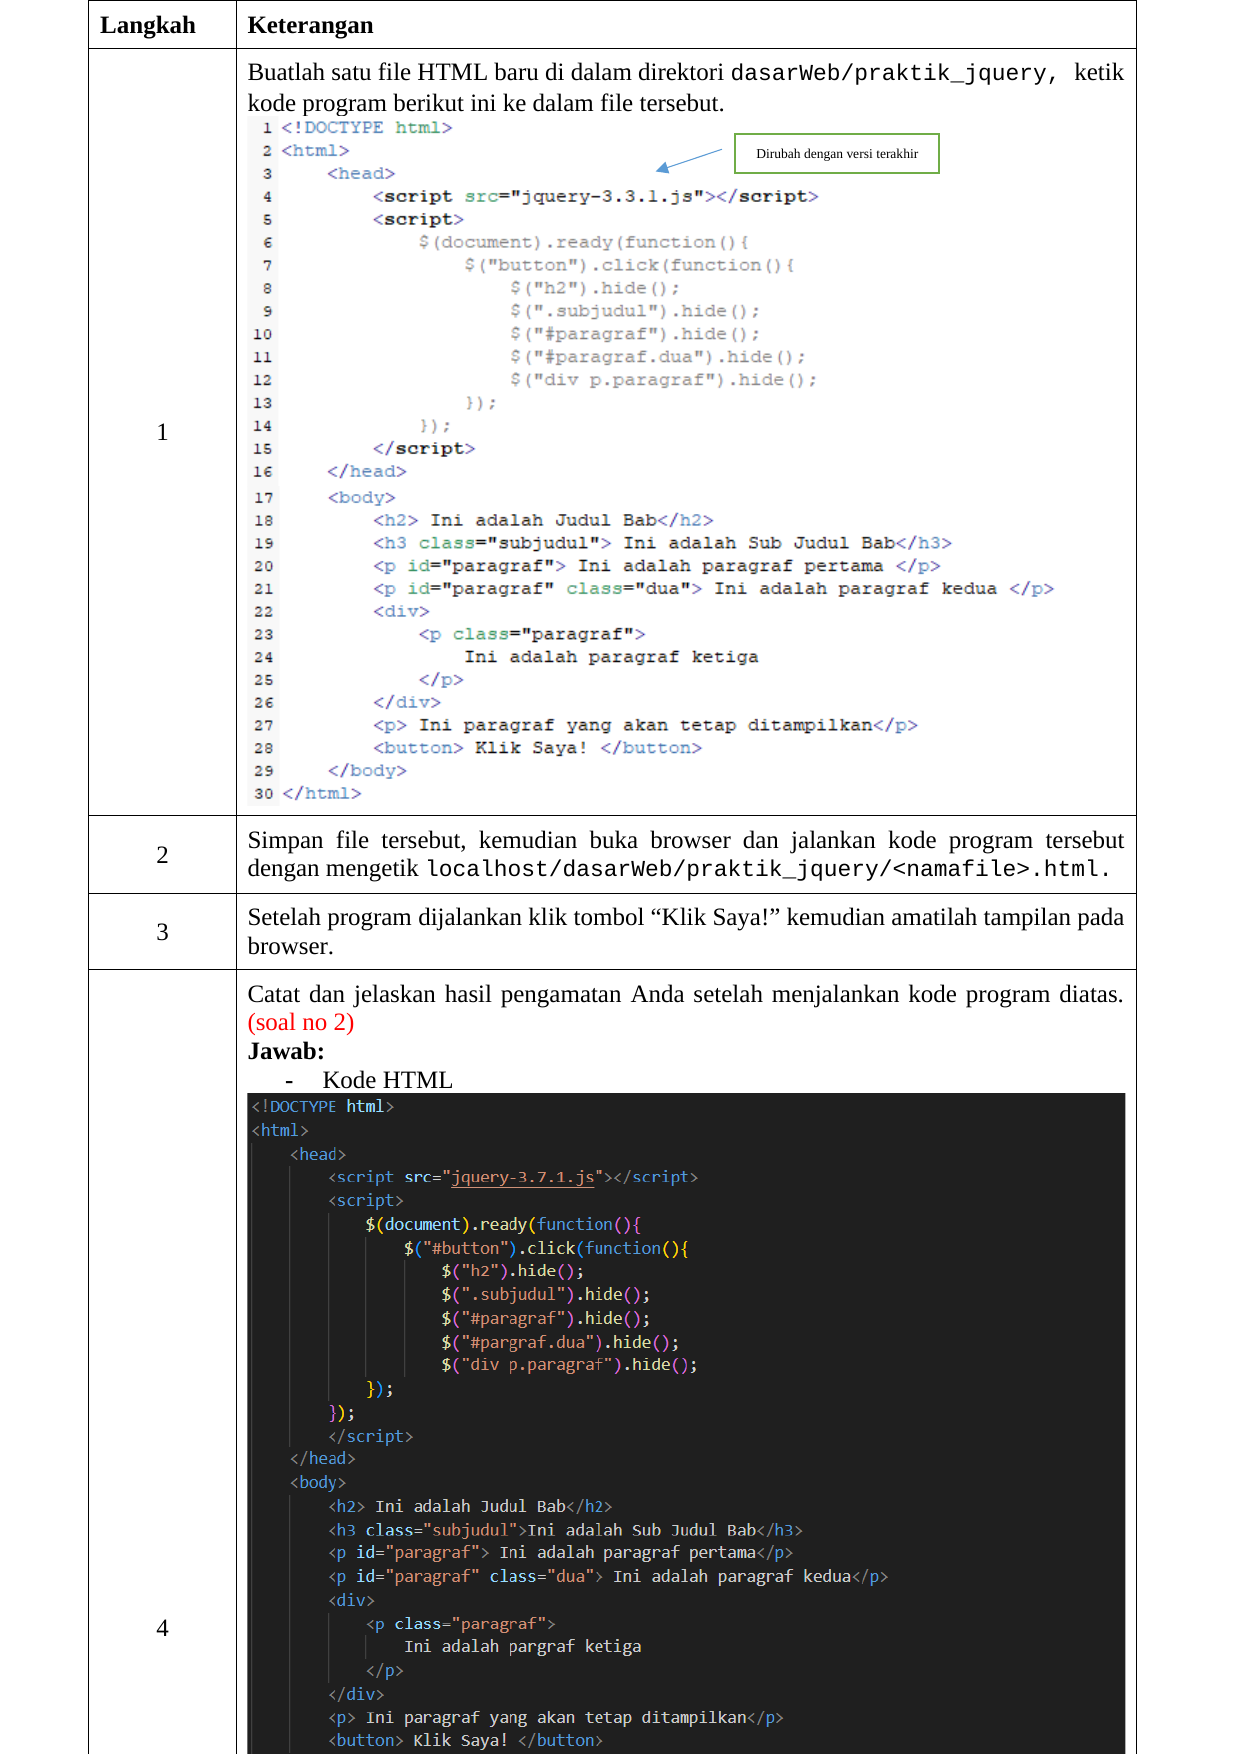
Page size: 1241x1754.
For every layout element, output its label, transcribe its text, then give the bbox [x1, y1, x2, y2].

table_cell Simpan file tersebut, kemudian buka browser dan jalankan kode program tersebut dengan mengetik localhost/dasarWeb/praktik_jquery/<namafile>.html. [237, 816, 1136, 892]
table_header Keterangan [237, 1, 1136, 47]
picture [247, 116, 1066, 806]
picture [247, 1093, 1126, 1754]
table_header Langkah [89, 1, 236, 47]
table_cell 3 [89, 894, 236, 969]
table_cell Setelah program dijalankan klik tombol “Klik Saya!” kemudian amatilah tampilan pada browser. [237, 894, 1136, 969]
table_cell 1 [89, 49, 236, 815]
table_cell Catat dan jelaskan hasil pengamatan Anda setelah menjalankan kode program diatas. (soal no 2) Jawab: Kode HTML Output [237, 970, 1136, 1754]
table_cell Buatlah satu file HTML baru di dalam direktori dasarWeb/praktik_jquery, ketik kode program berikut ini ke dalam file tersebut. [237, 49, 1136, 815]
table_cell 4 [89, 970, 236, 1754]
table_cell 2 [89, 816, 236, 892]
